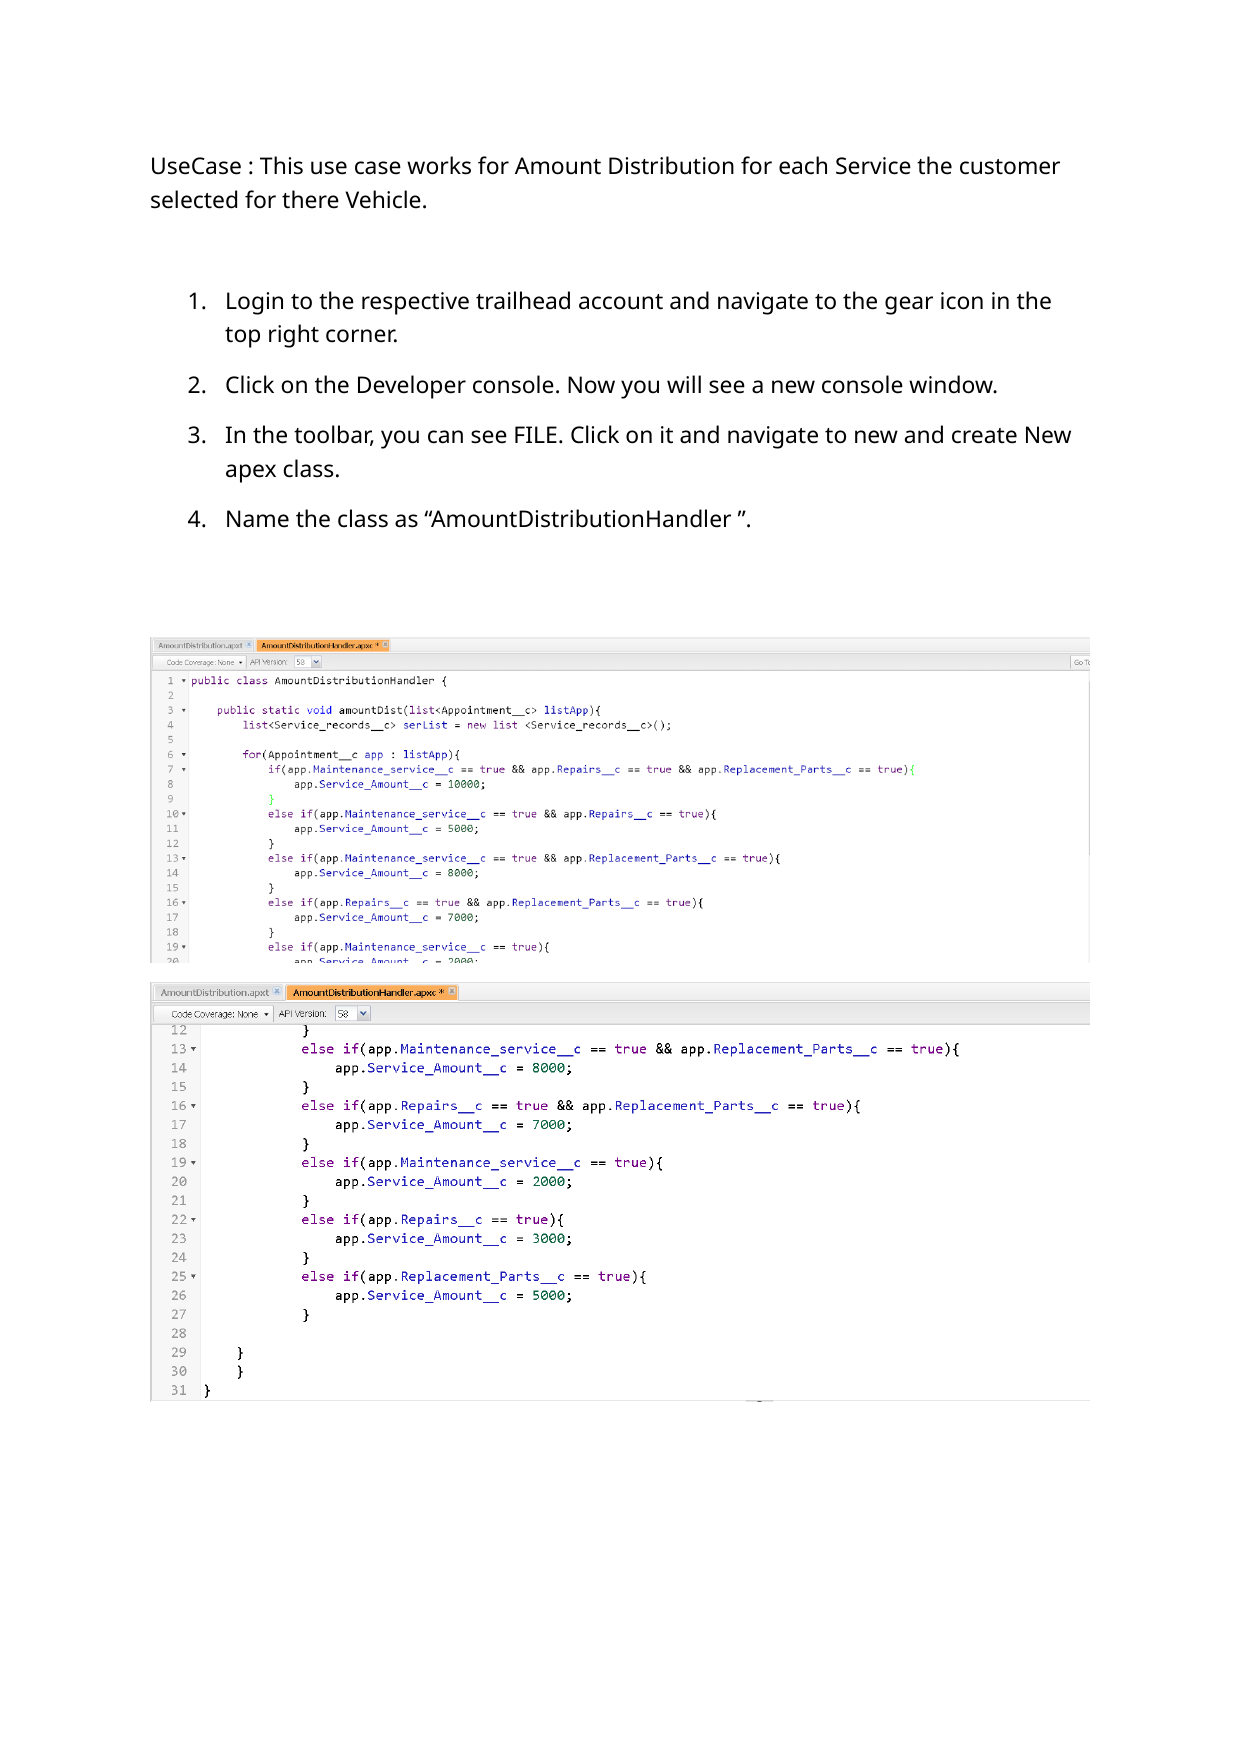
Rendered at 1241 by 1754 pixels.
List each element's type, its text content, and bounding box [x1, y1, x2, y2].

text UseCase : This use case works for Amount Distribution for each Service the customer selected for there Vehicle. [150, 150, 1090, 215]
list In the toolbar, you can see FILE. Click on it and navigate to new and create New apex class. [187, 419, 1090, 484]
picture [150, 637, 1090, 963]
picture [150, 982, 1090, 1402]
list Name the class as “AmountDistributionHandler ”. [187, 503, 1090, 534]
list Login to the respective trailhead account and navigate to the gear icon in the top right corner. [187, 284, 1090, 349]
list Click on the Developer console. Now you will see a new console window. [187, 369, 1090, 400]
